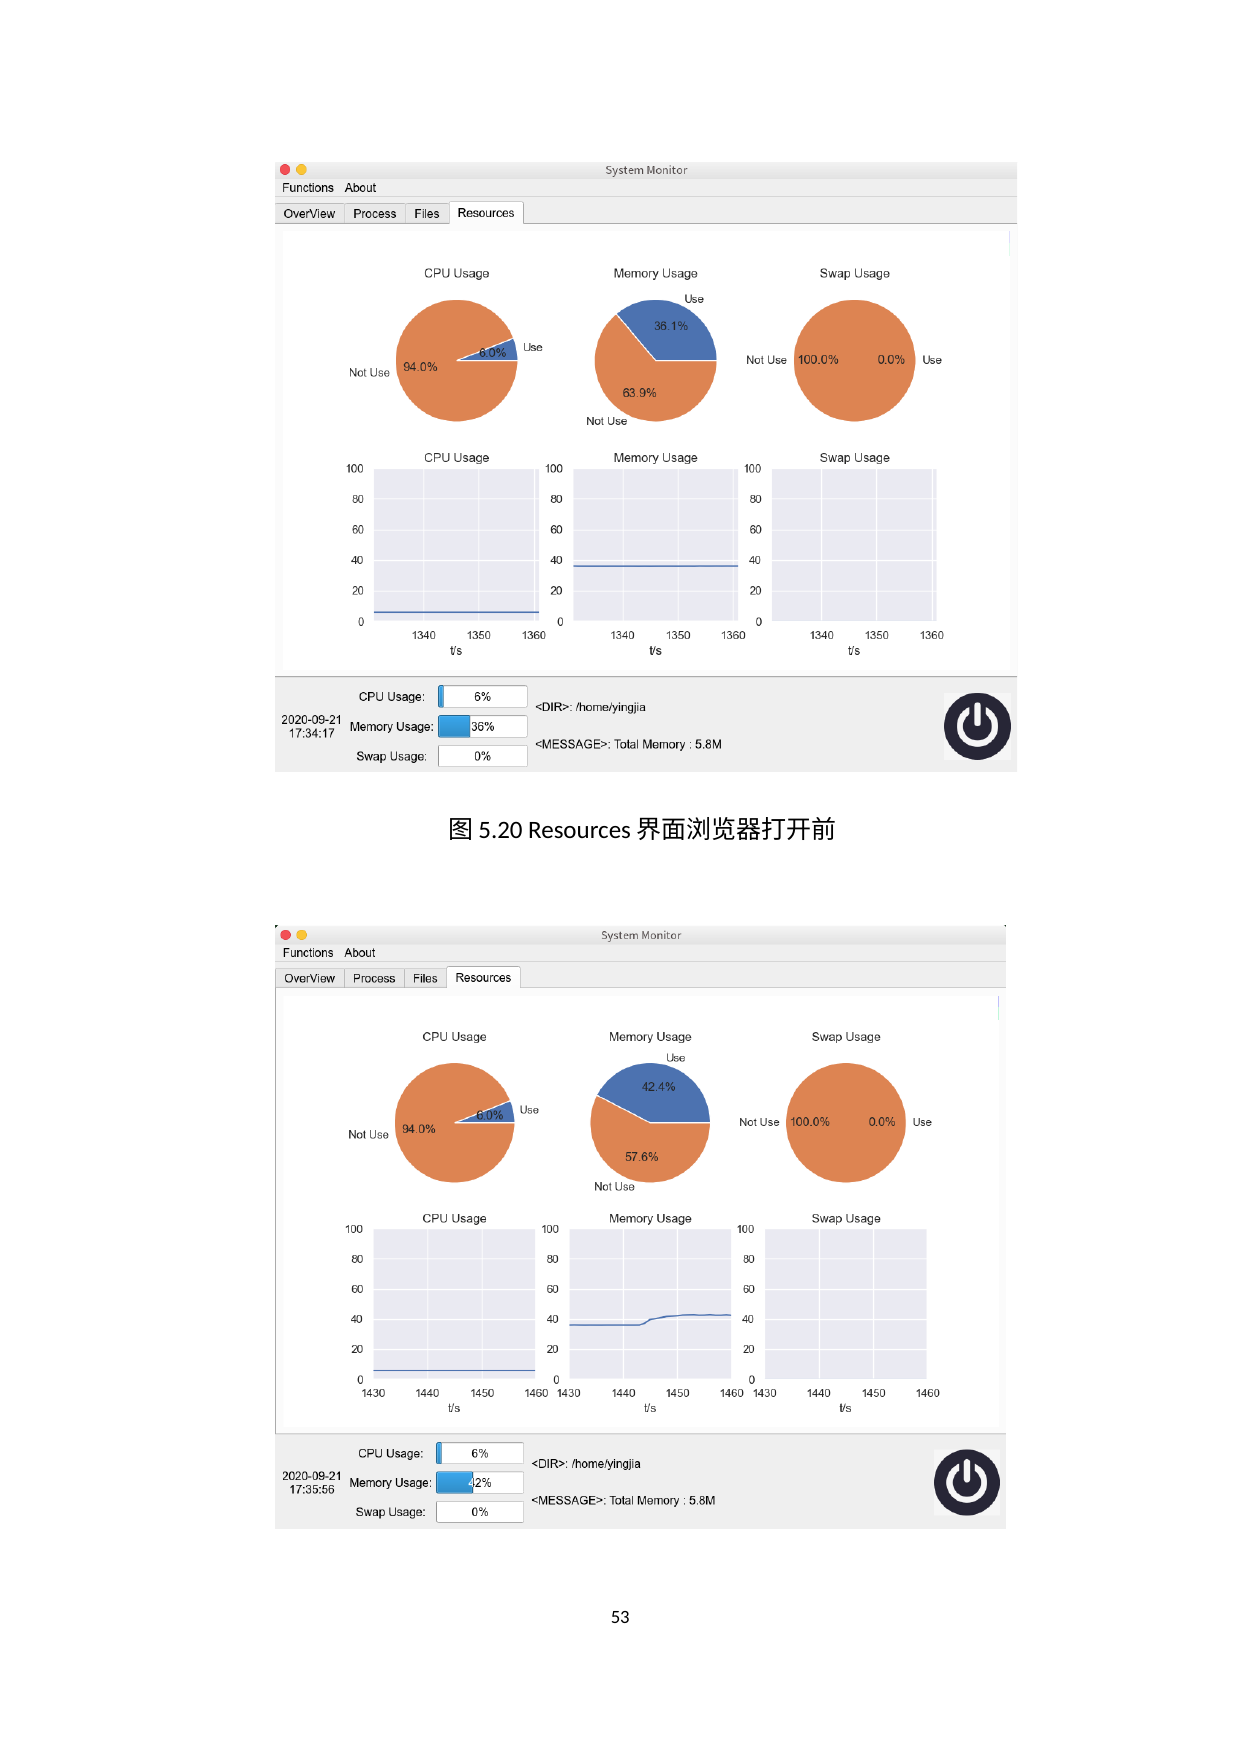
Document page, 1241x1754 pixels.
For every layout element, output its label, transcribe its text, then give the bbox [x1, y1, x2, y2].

picture [275, 162, 1018, 772]
picture [275, 925, 1006, 1529]
text 图5.20 Resources界面浏览器打开前 [187, 795, 1053, 860]
